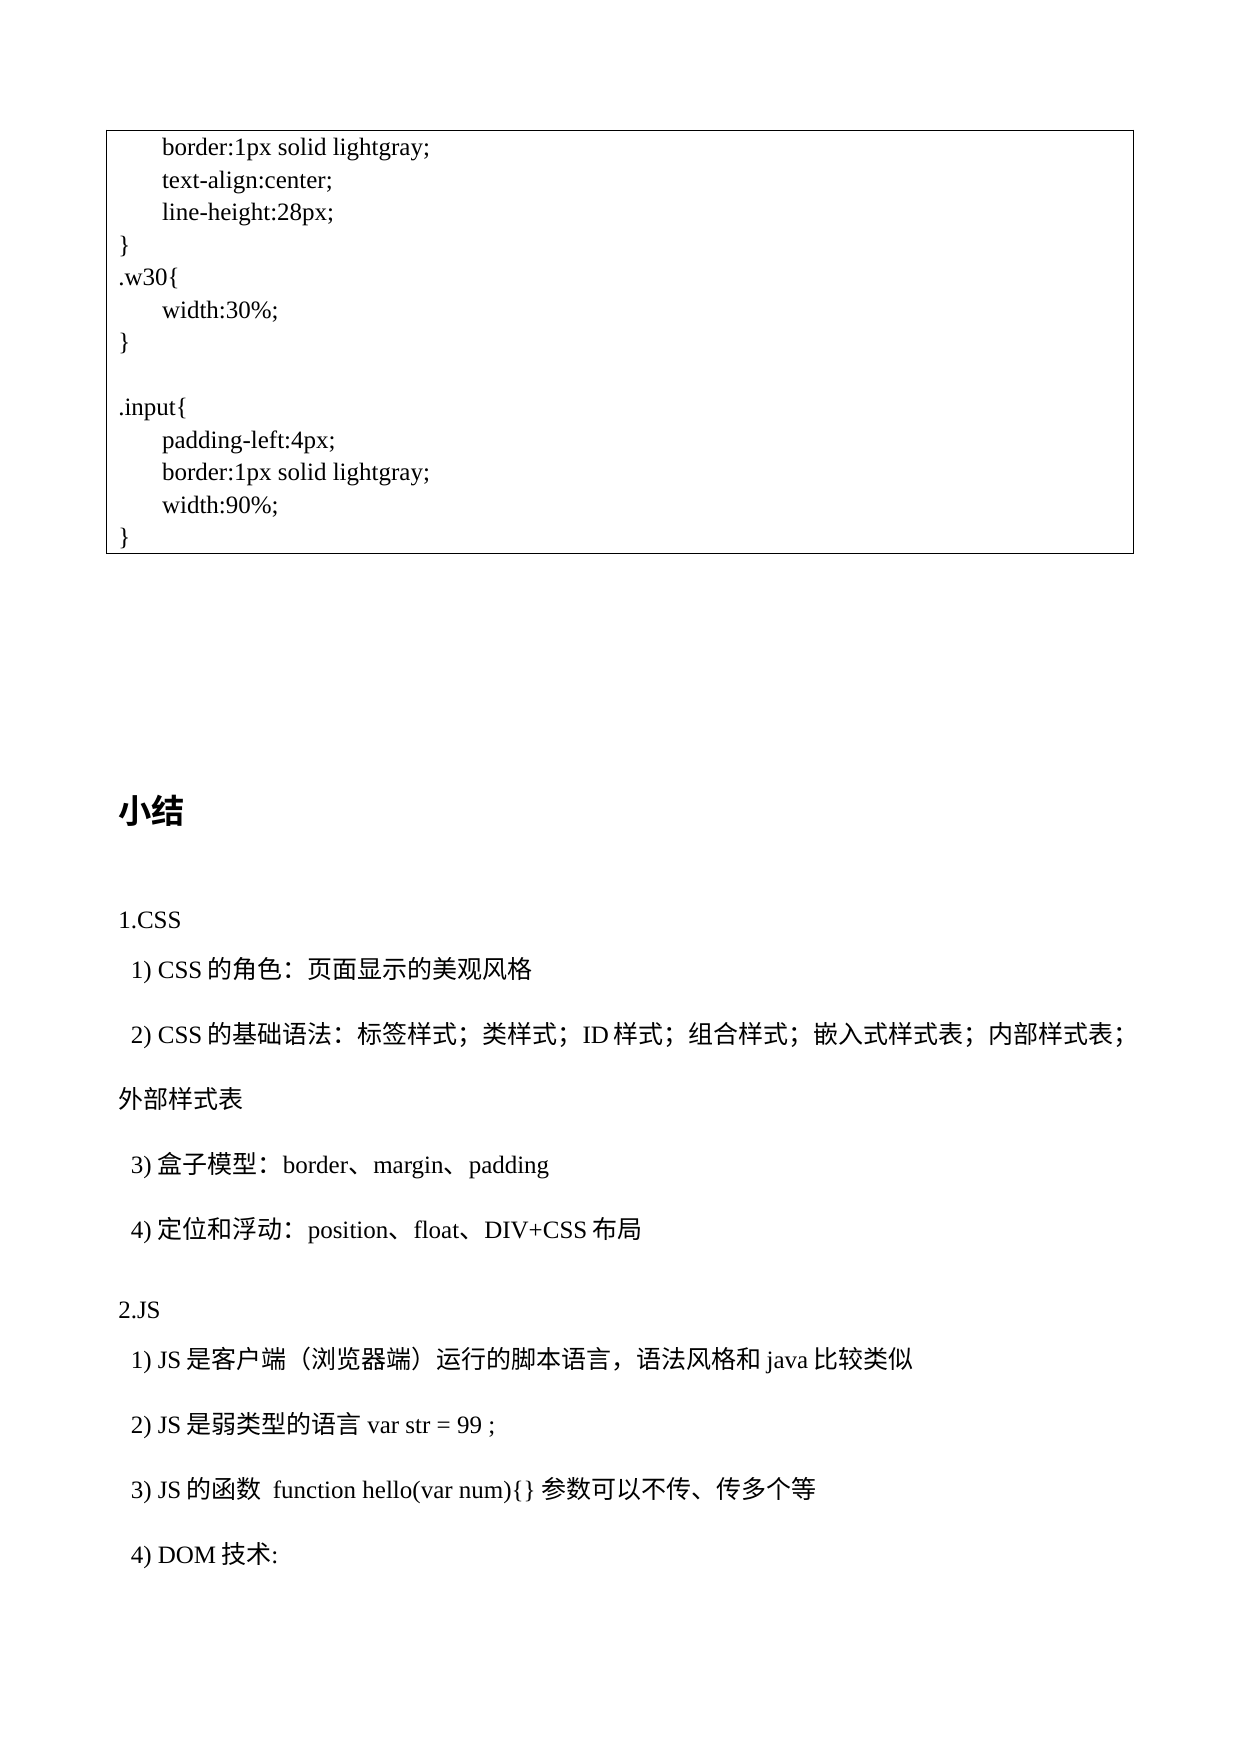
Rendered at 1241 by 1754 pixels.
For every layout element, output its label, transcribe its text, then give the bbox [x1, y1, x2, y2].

text 4) 定位和浮动：position、float、DIV+CSS布局 [118, 1195, 1122, 1260]
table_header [107, 131, 1133, 553]
text 1.CSS [118, 903, 1122, 935]
text 3) 盒子模型：border、margin、padding [118, 1130, 1122, 1195]
text 4) DOM技术: [118, 1520, 1122, 1585]
text 2.JS [118, 1293, 1122, 1325]
text 3) JS的函数 function hello(var num){} 参数可以不传、传多个等 [118, 1455, 1122, 1520]
text 2) JS是弱类型的语言 var str = 99 ; [118, 1390, 1122, 1455]
subtitle 小结 [118, 776, 1122, 841]
text 1) CSS的角色：页面显示的美观风格 [118, 935, 1122, 1000]
text 1) JS是客户端（浏览器端）运行的脚本语言，语法风格和java比较类似 [118, 1325, 1122, 1390]
text 2) CSS的基础语法：标签样式；类样式；ID样式；组合样式；嵌入式样式表；内部样式表；外部样式表 [118, 1000, 1122, 1130]
